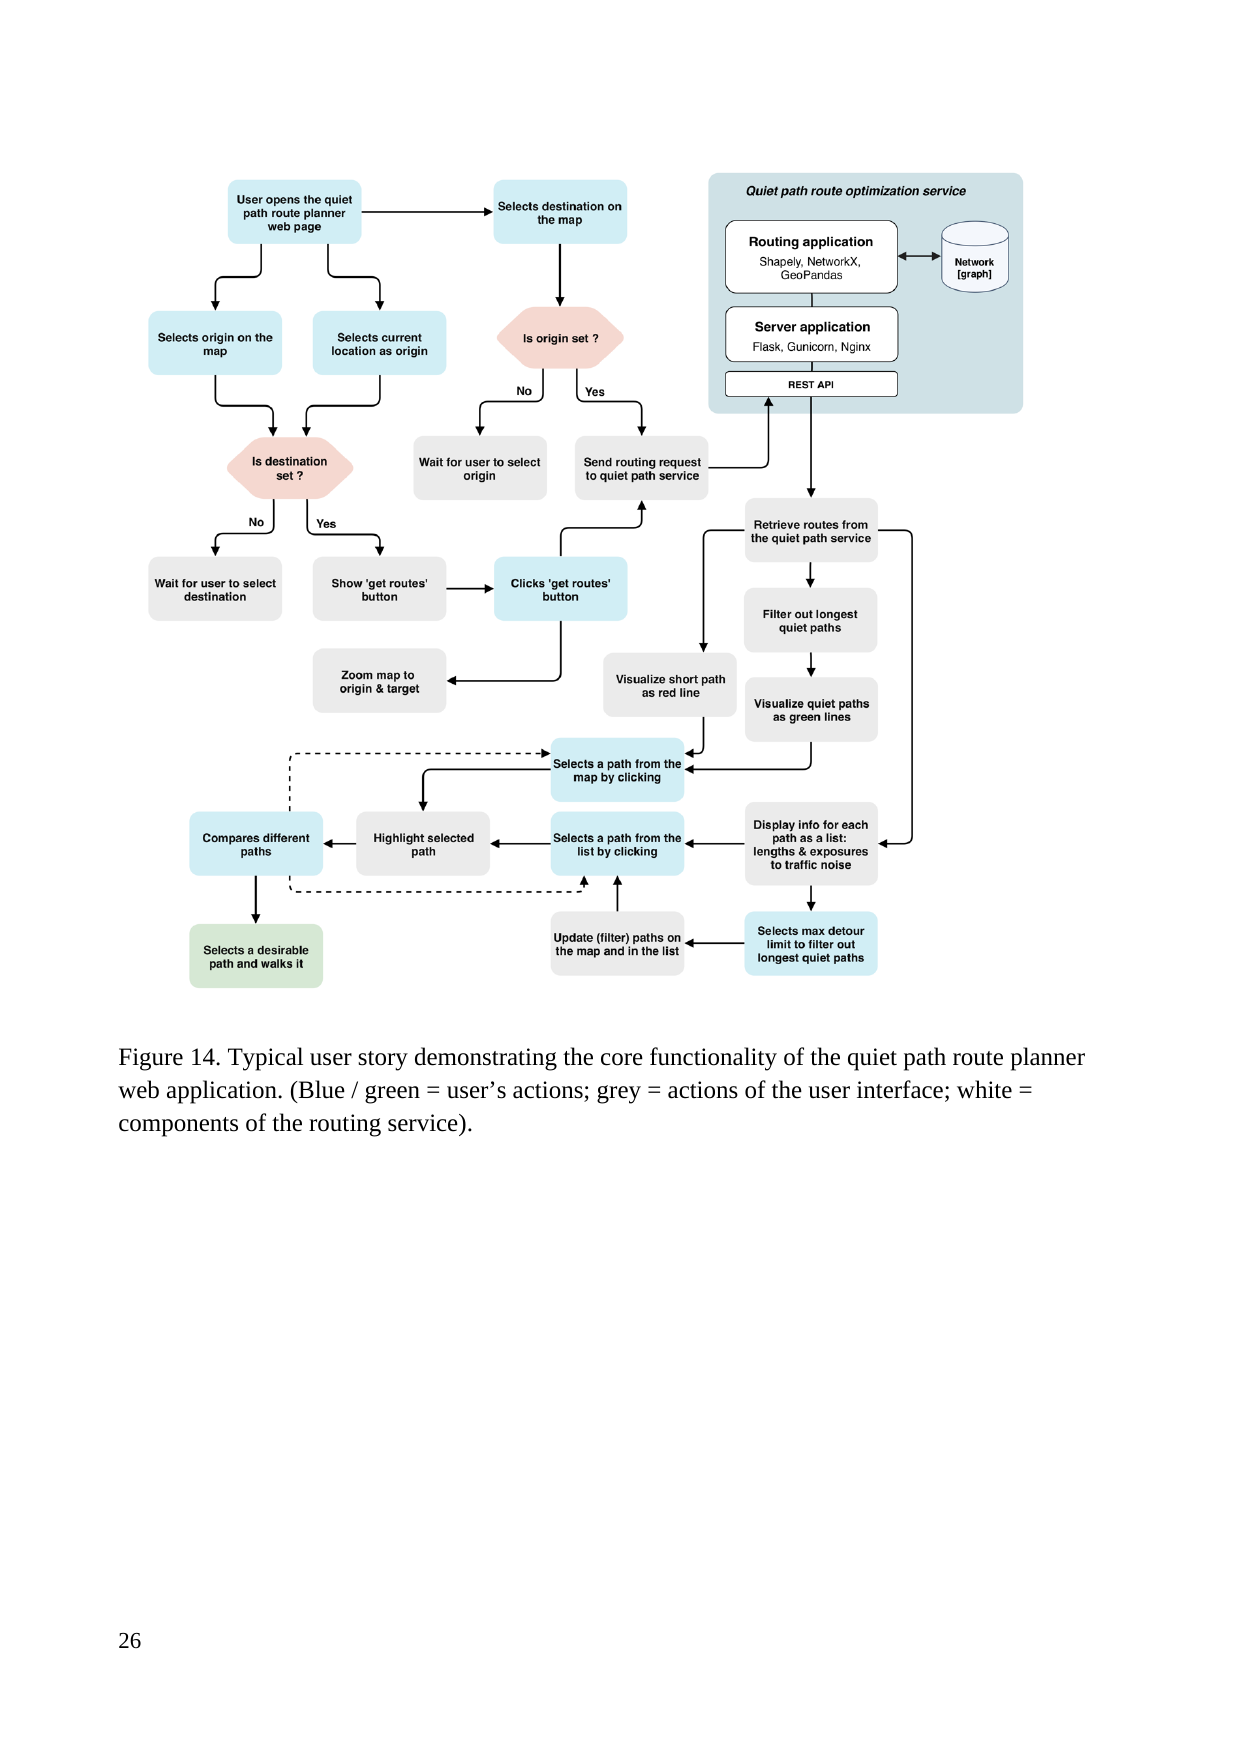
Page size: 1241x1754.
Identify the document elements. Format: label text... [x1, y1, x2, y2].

picture [118, 147, 1062, 1009]
text Figure 14. Typical user story demonstrating the core functionality of the quiet path route planner web application. (Blue / green = user’s actions; grey = actions of the user interface; white = components of the routing service). [118, 1042, 1122, 1137]
